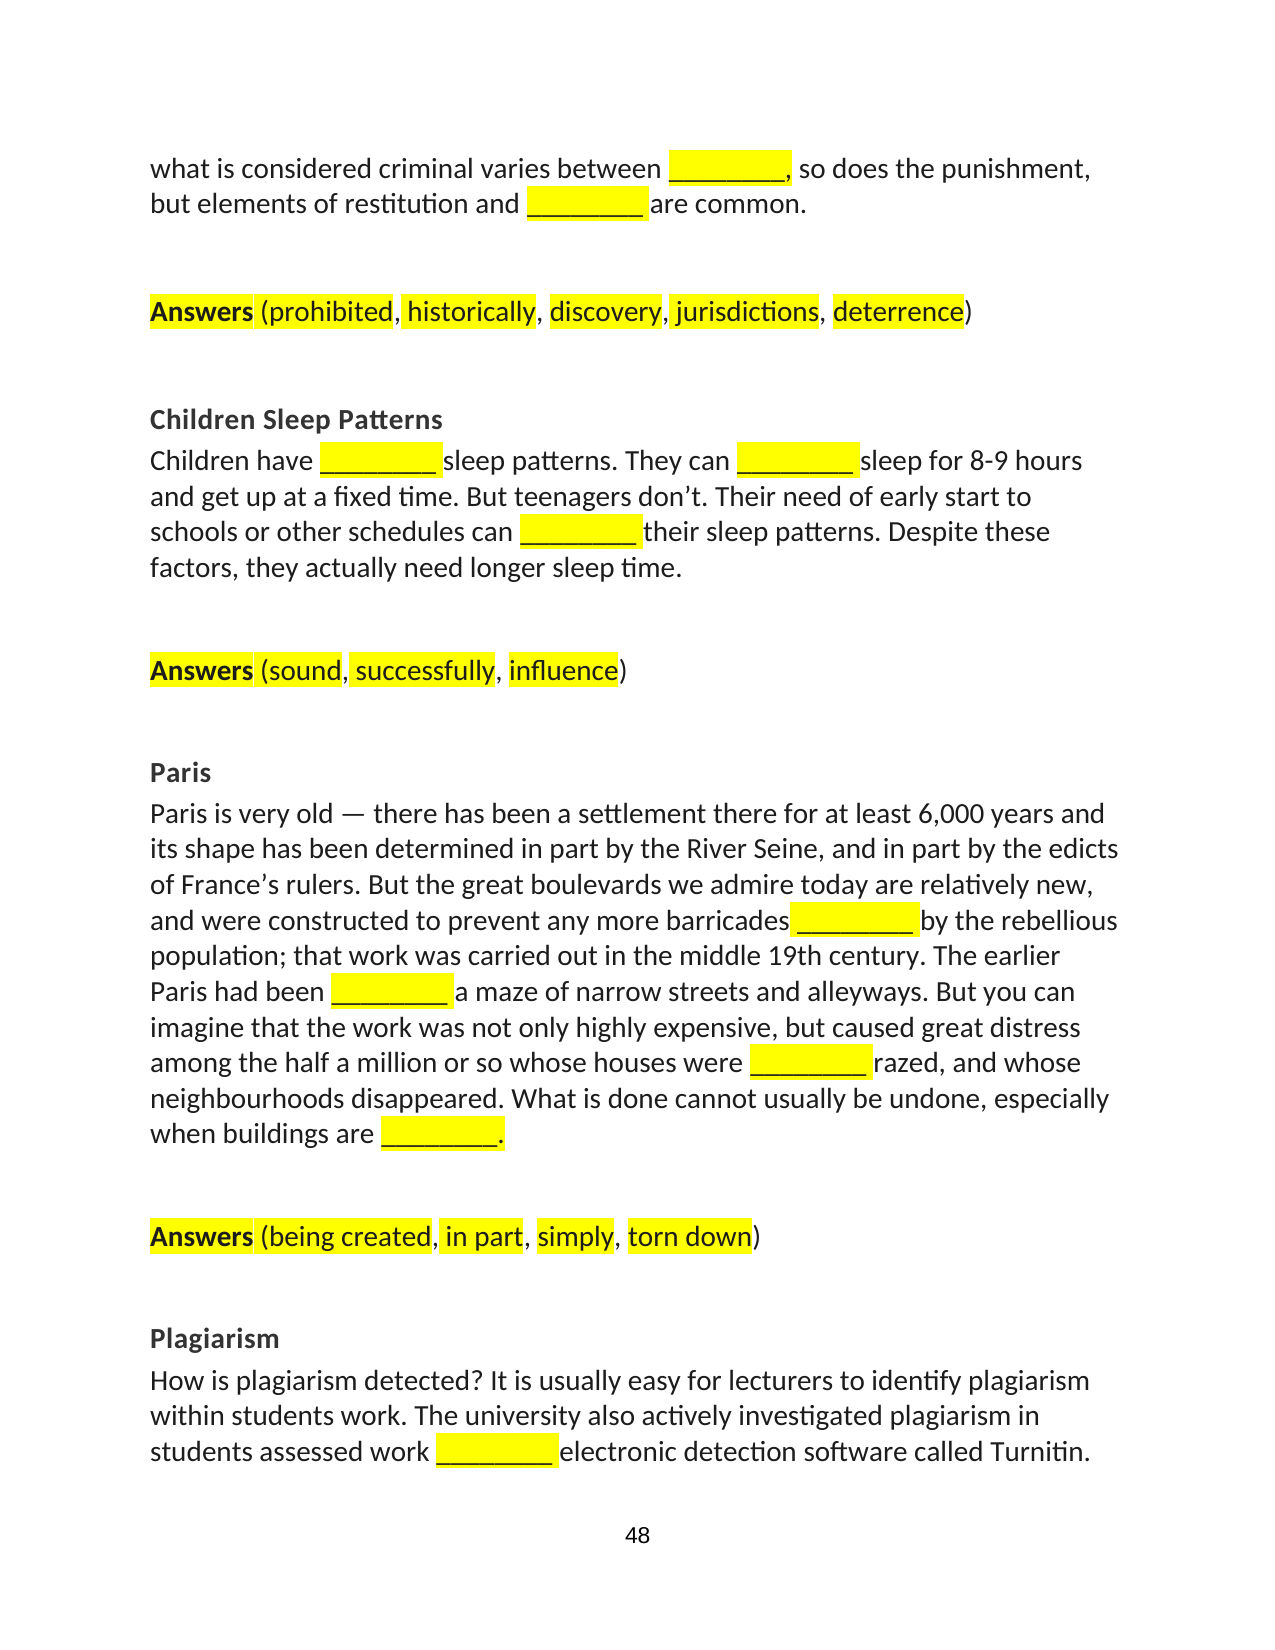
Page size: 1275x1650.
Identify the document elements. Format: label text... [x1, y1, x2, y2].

text Answers (sound, successfully, influence) [618, 652, 1125, 687]
subtitle Children Sleep Patterns [150, 401, 1125, 437]
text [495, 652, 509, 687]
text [150, 150, 1125, 221]
text Children have ________ sleep patterns. They can ________ sleep for 8-9 hours and get up at a fixed time. But teenagers don’t. Their need of early start to schools or other schedules can ________ their sleep patterns. Despite these factors, they actually need longer sleep time. [150, 442, 1125, 585]
text Paris is very old — there has been a settlement there for at least 6,000 years and its shape has been determined in part by the River Seine, and in part by the edicts of France’s rulers. But the great boulevards we admire today are relatively new, and were constructed to prevent any more barricades ________ by the rebellious population; that work was carried out in the middle 19th century. The earlier Paris had been ________ a maze of narrow streets and alleyways. But you can imagine that the work was not only highly expensive, but caused great distress among the half a million or so whose houses were ________ razed, and whose neighbourhoods disappeared. What is done cannot usually be undone, especially when buildings are ________. [150, 795, 1125, 1151]
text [150, 1362, 1125, 1468]
text Answers (prohibited, historically, discovery, jurisdictions, deterrence) [150, 293, 1125, 329]
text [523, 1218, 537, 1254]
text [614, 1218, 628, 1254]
subtitle Plagiarism [150, 1321, 1125, 1356]
subtitle Paris [150, 754, 1125, 790]
text Answers (being created, in part, simply, torn down) [752, 1218, 1125, 1254]
